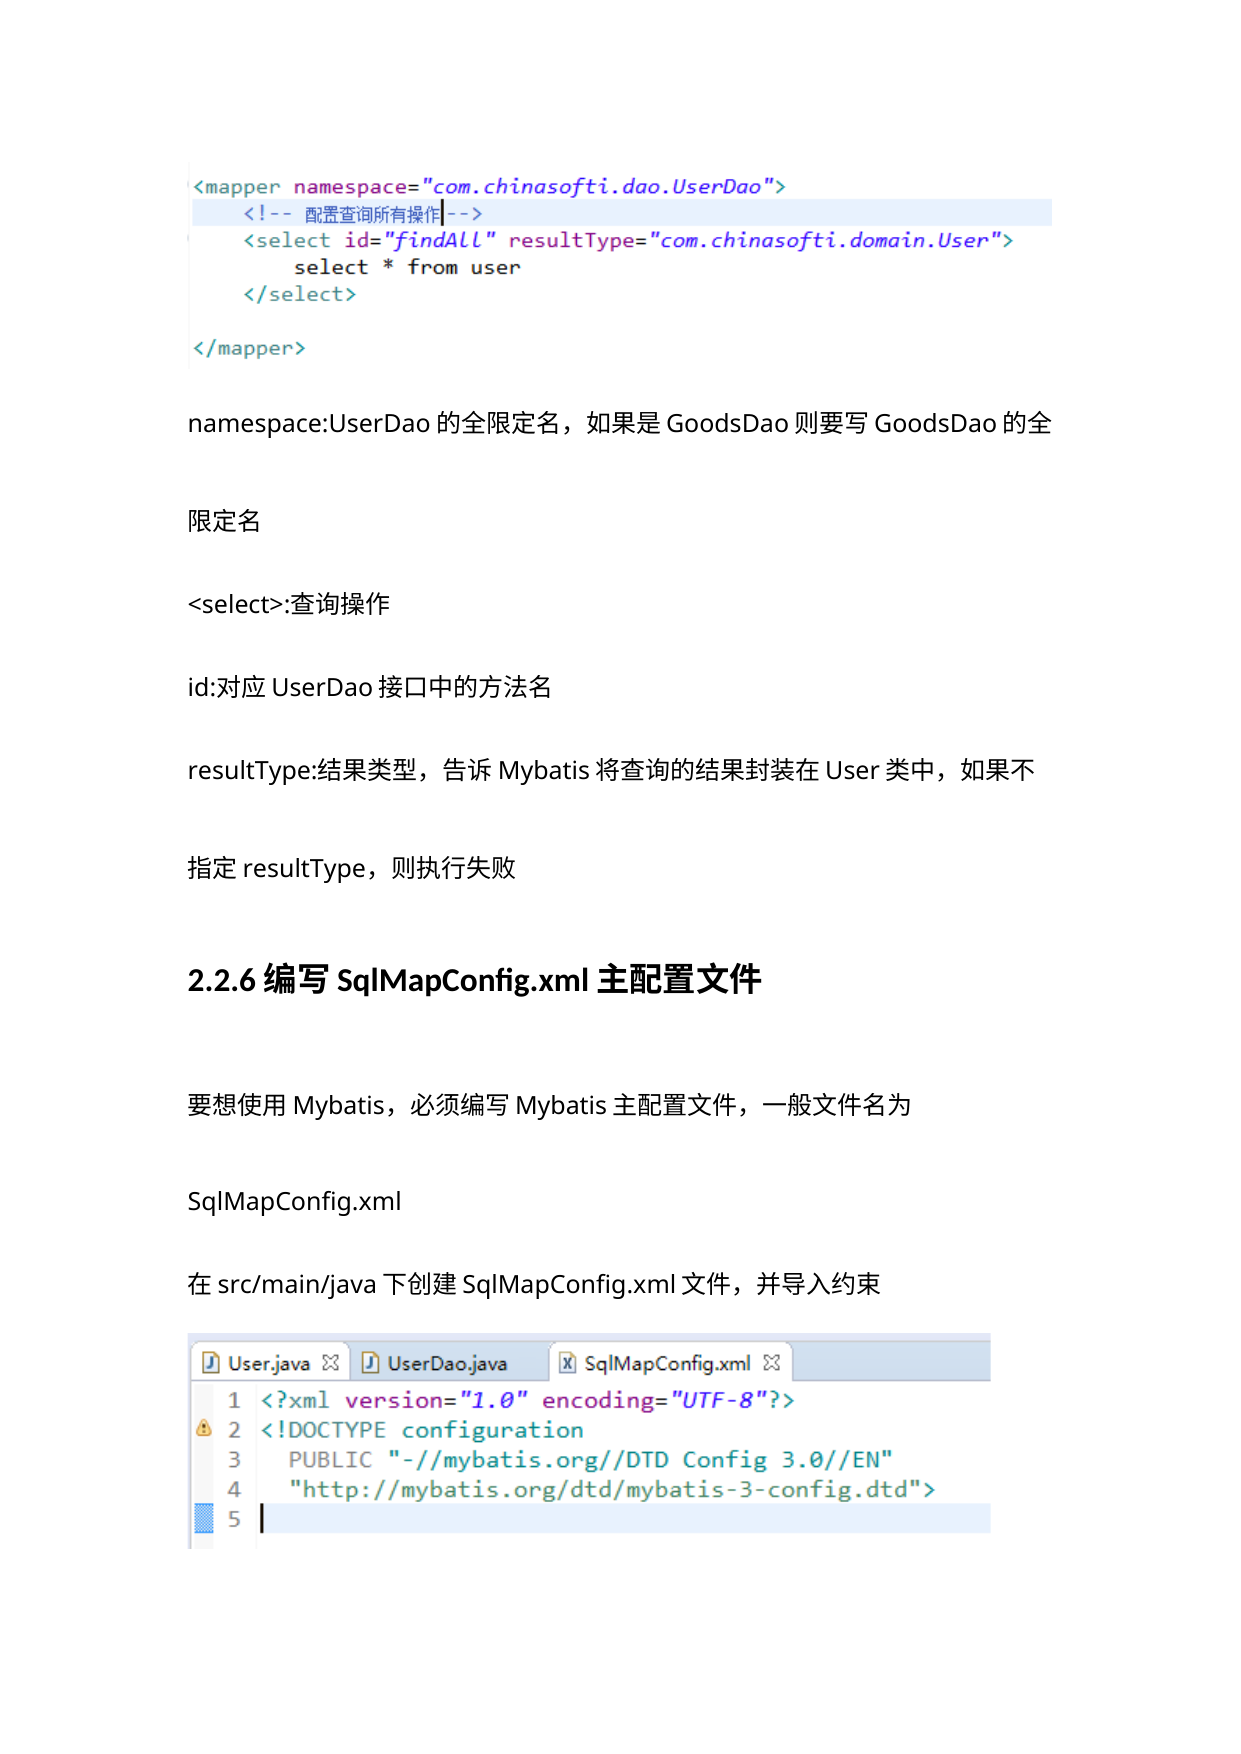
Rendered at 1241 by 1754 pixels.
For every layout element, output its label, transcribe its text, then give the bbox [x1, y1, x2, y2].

text id:对应UserDao接口中的方法名 [187, 653, 1053, 718]
picture [187, 162, 1052, 369]
subtitle 2.2.6 编写SqlMapConfig.xml主配置文件 [187, 944, 1053, 1009]
text <select>:查询操作 [187, 570, 1053, 635]
text namespace:UserDao的全限定名，如果是GoodsDao则要写GoodsDao的全限定名 [187, 389, 1053, 552]
text 在src/main/java下创建SqlMapConfig.xml文件，并导入约束 [187, 1250, 1053, 1315]
picture [187, 1333, 991, 1549]
text 要想使用Mybatis，必须编写Mybatis主配置文件，一般文件名为SqlMapConfig.xml [187, 1071, 1053, 1233]
text resultType:结果类型，告诉Mybatis将查询的结果封装在User类中，如果不指定resultType，则执行失败 [187, 736, 1053, 899]
